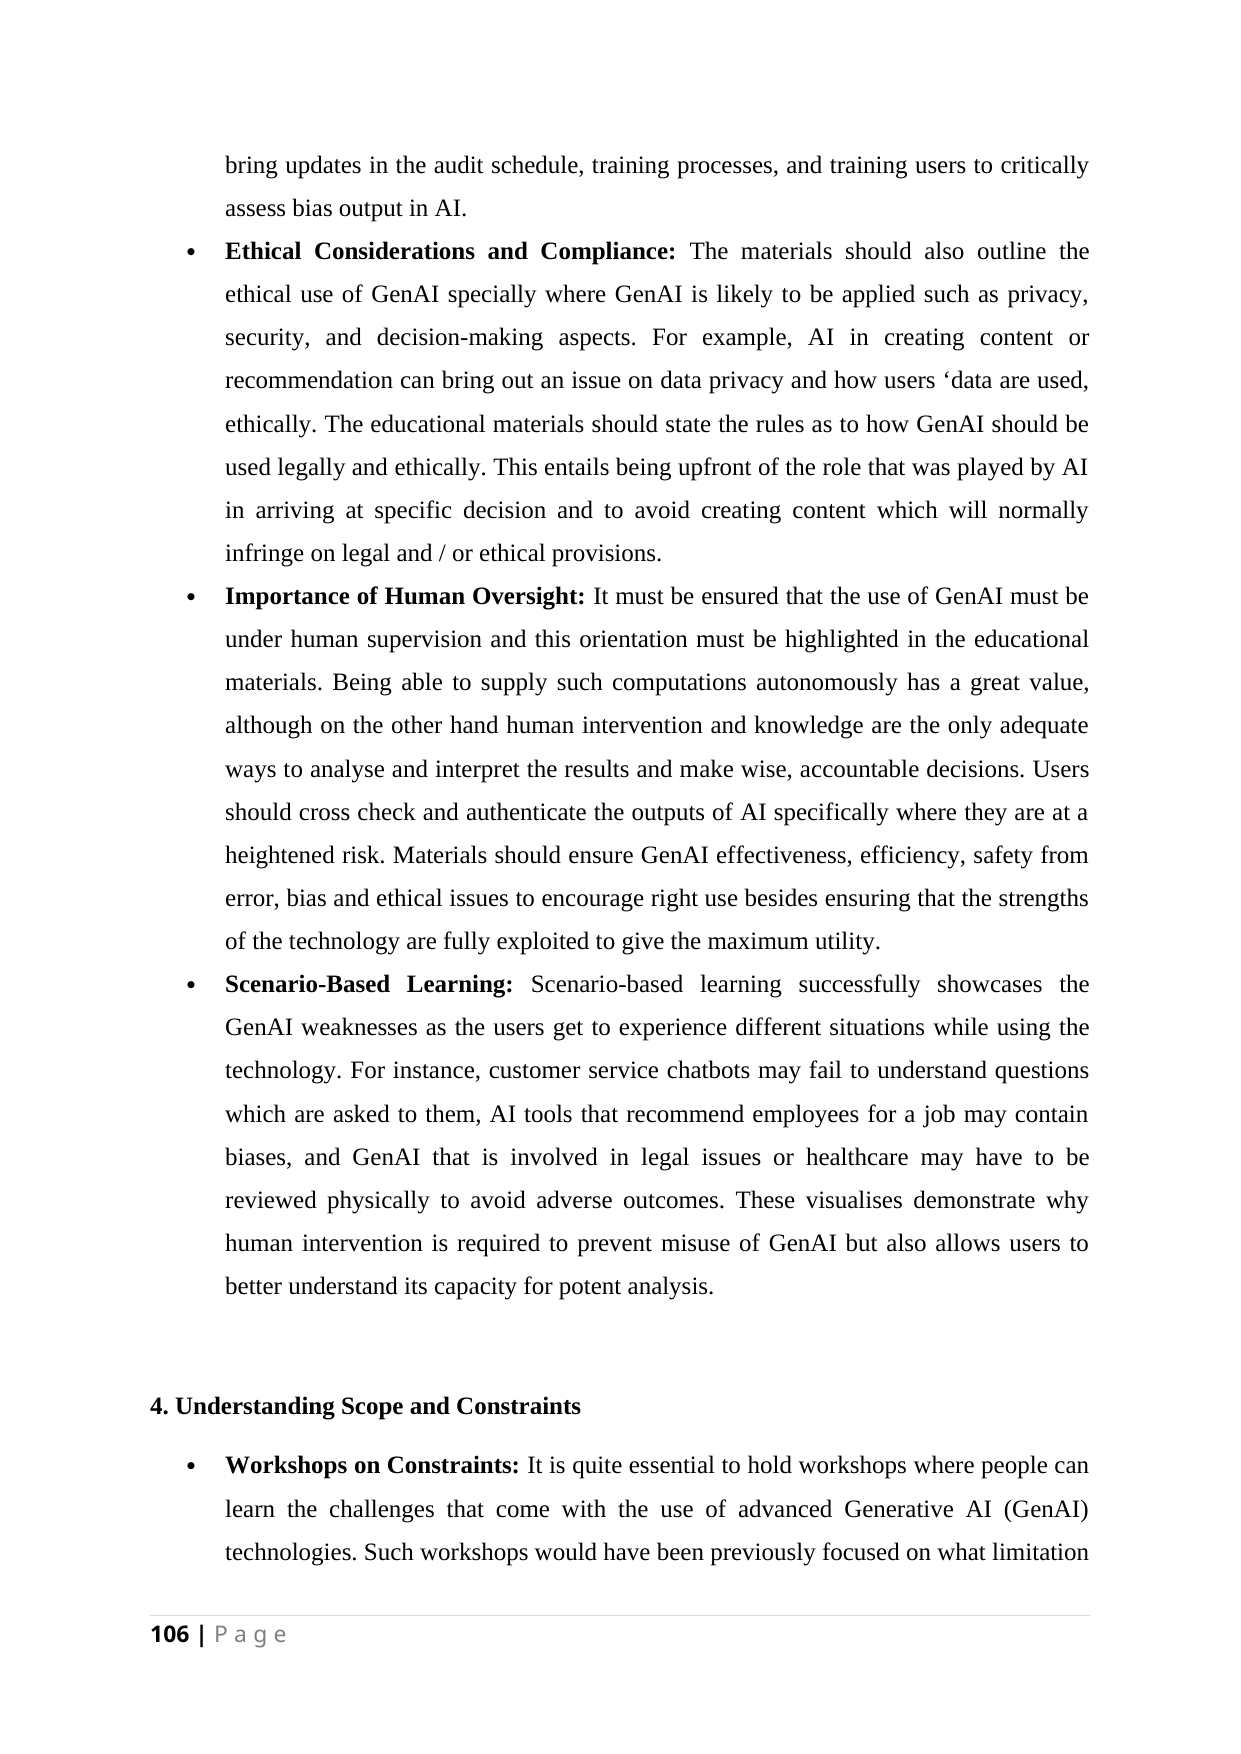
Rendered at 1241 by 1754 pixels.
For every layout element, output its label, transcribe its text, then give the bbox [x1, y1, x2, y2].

list Importance of Human Oversight: It must be ensured that the use of GenAI must be under human supervision and this orientation must be highlighted in the educational materials. Being able to supply such computations autonomously has a great value, although on the other hand human intervention and knowledge are the only adequate ways to analyse and interpret the results and make wise, accountable decisions. Users should cross check and authenticate the outputs of AI specifically where they are at a heightened risk. Materials should ensure GenAI effectiveness, efficiency, safety from error, bias and ethical issues to encourage right use besides ensuring that the strengths of the technology are fully exploited to give the maximum utility. [187, 581, 1090, 955]
text 4. Understanding Scope and Constraints [150, 1391, 1090, 1419]
list Scenario-Based Learning: Scenario-based learning successfully showcases the GenAI weaknesses as the users get to experience different situations while using the technology. For instance, customer service chatbots may fail to understand questions which are asked to them, AI tools that recommend employees for a job may contain biases, and GenAI that is involved in legal issues or healthcare may have to be reviewed physically to avoid adverse outcomes. These visualises demonstrate why human intervention is required to prevent misuse of GenAI but also allows users to better understand its capacity for potent analysis. [187, 969, 1090, 1300]
list Ethical Considerations and Compliance: The materials should also outline the ethical use of GenAI specially where GenAI is likely to be applied such as privacy, security, and decision-making aspects. For example, AI in creating content or recommendation can bring out an issue on data privacy and how users ‘data are used, ethically. The educational materials should state the rules as to how GenAI should be used legally and ethically. This entails being upfront of the role that was played by AI in arriving at specific decision and to avoid creating content which will normally infringe on legal and / or ethical provisions. [187, 236, 1090, 567]
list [187, 150, 1090, 222]
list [187, 1451, 1090, 1566]
